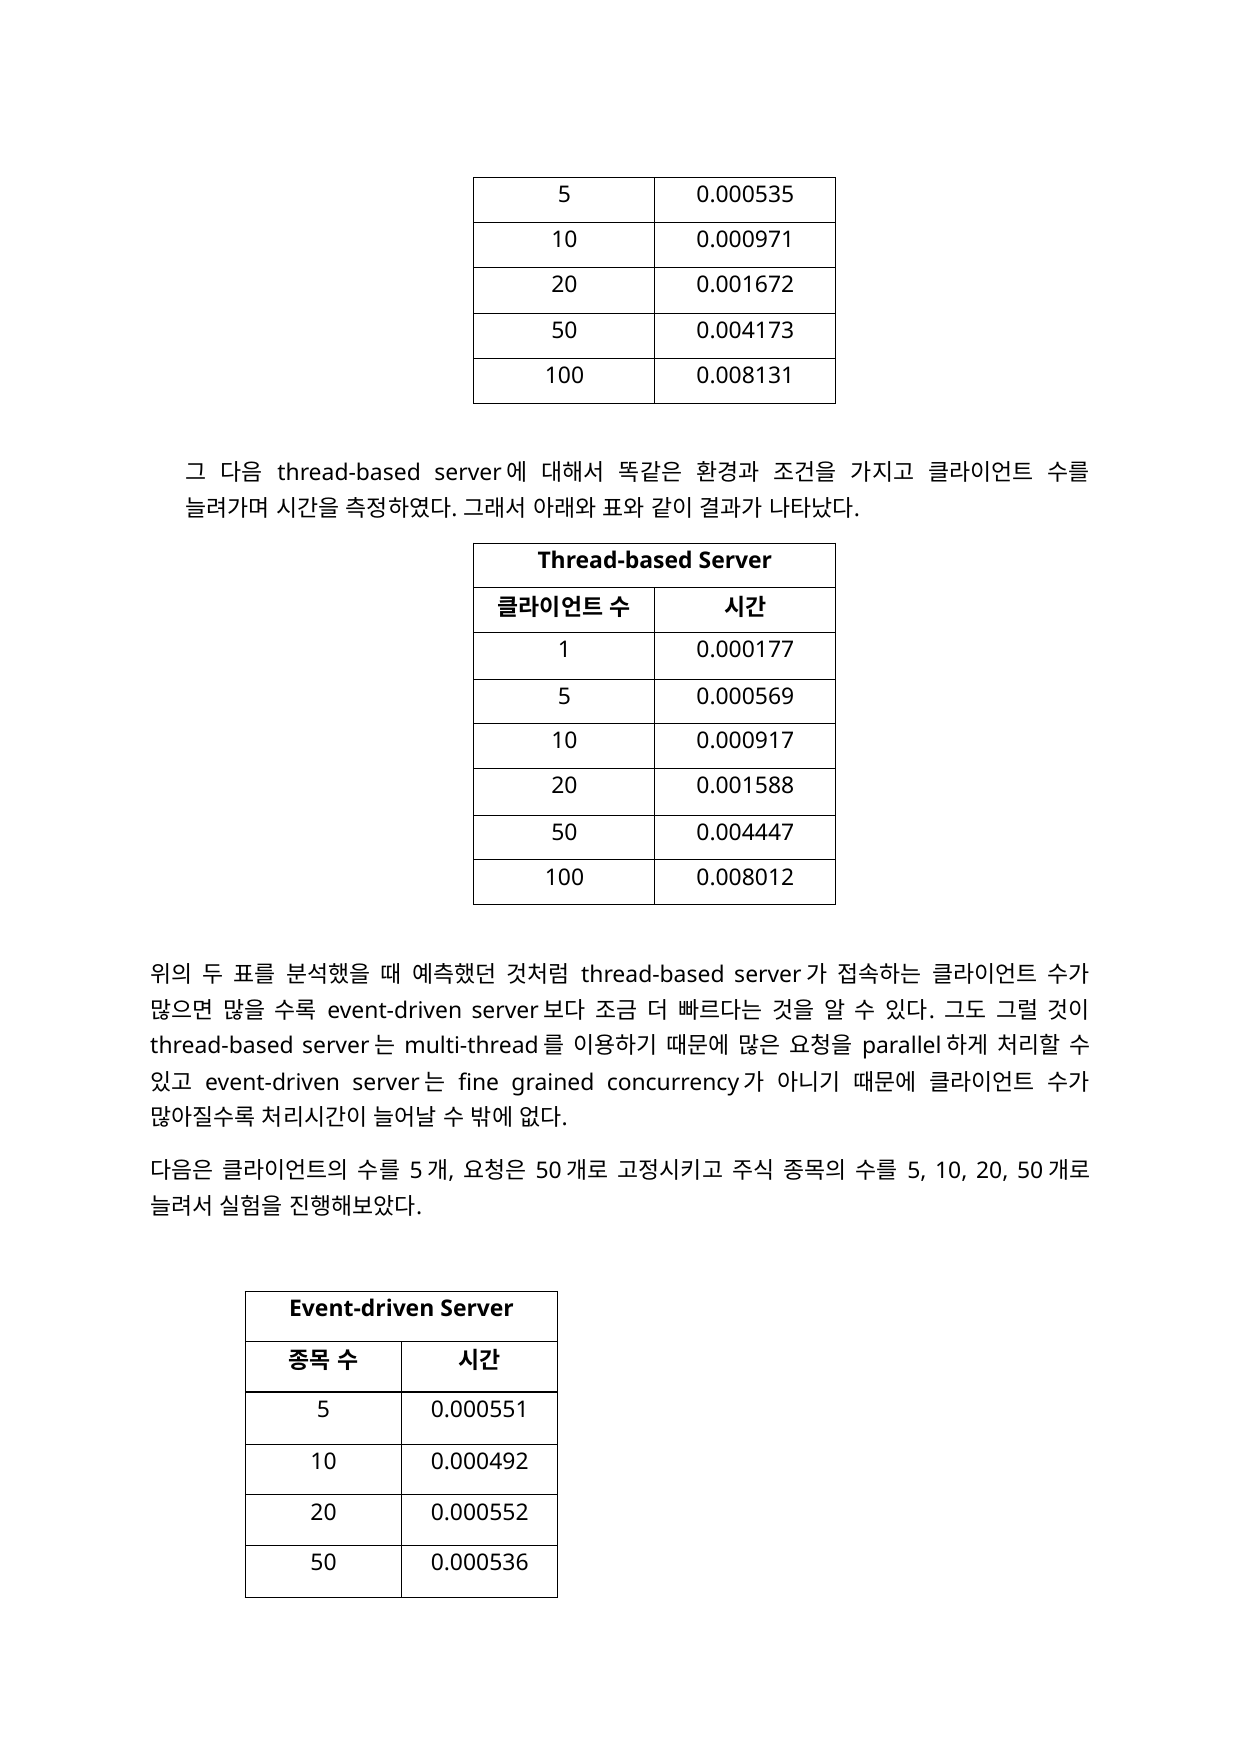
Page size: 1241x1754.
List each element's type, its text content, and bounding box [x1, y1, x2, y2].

table_cell 10 [474, 223, 654, 267]
table_cell 시간 [402, 1342, 557, 1391]
table_cell 0.000492 [402, 1445, 557, 1494]
table_cell 0.000536 [402, 1546, 557, 1597]
table_cell 20 [474, 769, 654, 815]
table_cell 100 [474, 860, 654, 904]
table_cell 5 [474, 680, 654, 723]
table_cell 0.000177 [655, 633, 835, 679]
table_cell 0.000569 [655, 680, 835, 723]
table_cell 50 [246, 1546, 401, 1597]
table_header Thread-based Server [474, 544, 835, 587]
table_cell 100 [474, 359, 654, 403]
table_cell 0.001672 [655, 268, 835, 313]
table_cell 50 [474, 816, 654, 859]
table_cell 20 [474, 268, 654, 313]
table_cell 시간 [655, 588, 835, 632]
table_cell 0.008012 [655, 860, 835, 904]
table_cell 1 [474, 633, 654, 679]
table_cell 20 [246, 1495, 401, 1545]
table_cell 0.000535 [655, 178, 835, 222]
table_cell 50 [474, 314, 654, 358]
table_cell 0.004173 [655, 314, 835, 358]
table_cell 0.000552 [402, 1495, 557, 1545]
table_header Event-driven Server [246, 1292, 557, 1341]
table_cell 종목 수 [246, 1342, 401, 1391]
table_cell 클라이언트 수 [474, 588, 654, 632]
table_cell 10 [246, 1445, 401, 1494]
table_cell 5 [246, 1393, 401, 1444]
table_cell 5 [474, 178, 654, 222]
text 그 다음 thread-based server에 대해서 똑같은 환경과 조건을 가지고 클라이언트 수를 늘려가며 시간을 측정하였다. 그래서 아래와 표와 같이 결과가 나타났다. [185, 454, 1090, 523]
table_cell 0.008131 [655, 359, 835, 403]
table_cell 10 [474, 724, 654, 768]
table_cell 0.000971 [655, 223, 835, 267]
text 다음은 클라이언트의 수를 5개, 요청은 50개로 고정시키고 주식 종목의 수를 5, 10, 20, 50개로 늘려서 실험을 진행해보았다. [150, 1152, 1090, 1221]
table_cell 0.000551 [402, 1393, 557, 1444]
table_cell 0.001588 [655, 769, 835, 815]
table_cell 0.000917 [655, 724, 835, 768]
table_cell 0.004447 [655, 816, 835, 859]
text 위의 두 표를 분석했을 때 예측했던 것처럼 thread-based server가 접속하는 클라이언트 수가 많으면 많을 수록 event-driven server보다 조금 더 빠르다는 것을 알 수 있다. 그도 그럴 것이 thread-based server는 multi-thread를 이용하기 때문에 많은 요청을 parallel하게 처리할 수 있고 event-driven server는 fine grained concurrency가 아니기 때문에 클라이언트 수가 많아질수록 처리시간이 늘어날 수 밖에 없다. [150, 956, 1090, 1133]
